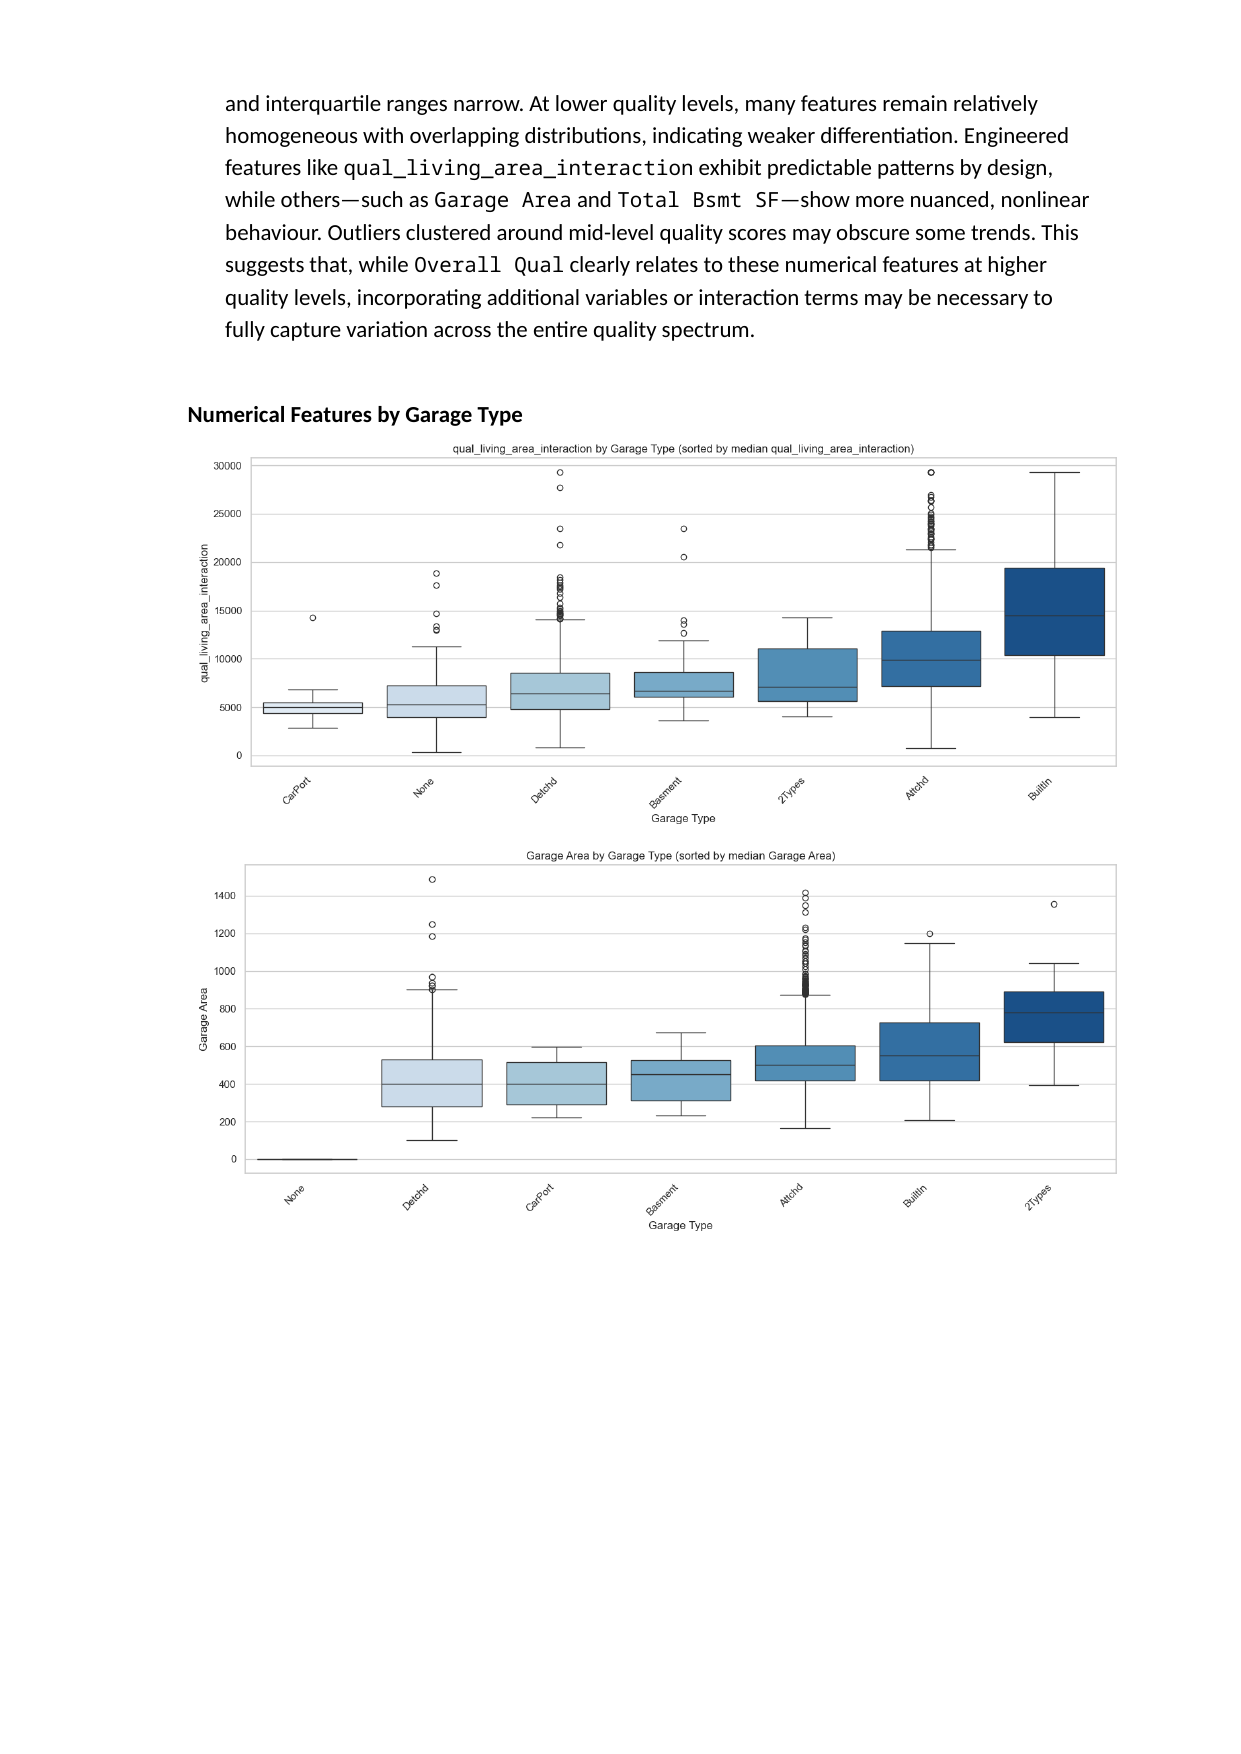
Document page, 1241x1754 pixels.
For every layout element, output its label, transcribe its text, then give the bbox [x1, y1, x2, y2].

picture [187, 839, 1128, 1243]
picture [187, 432, 1128, 836]
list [187, 89, 1090, 343]
text Numerical Features by Garage Type [187, 400, 1090, 432]
